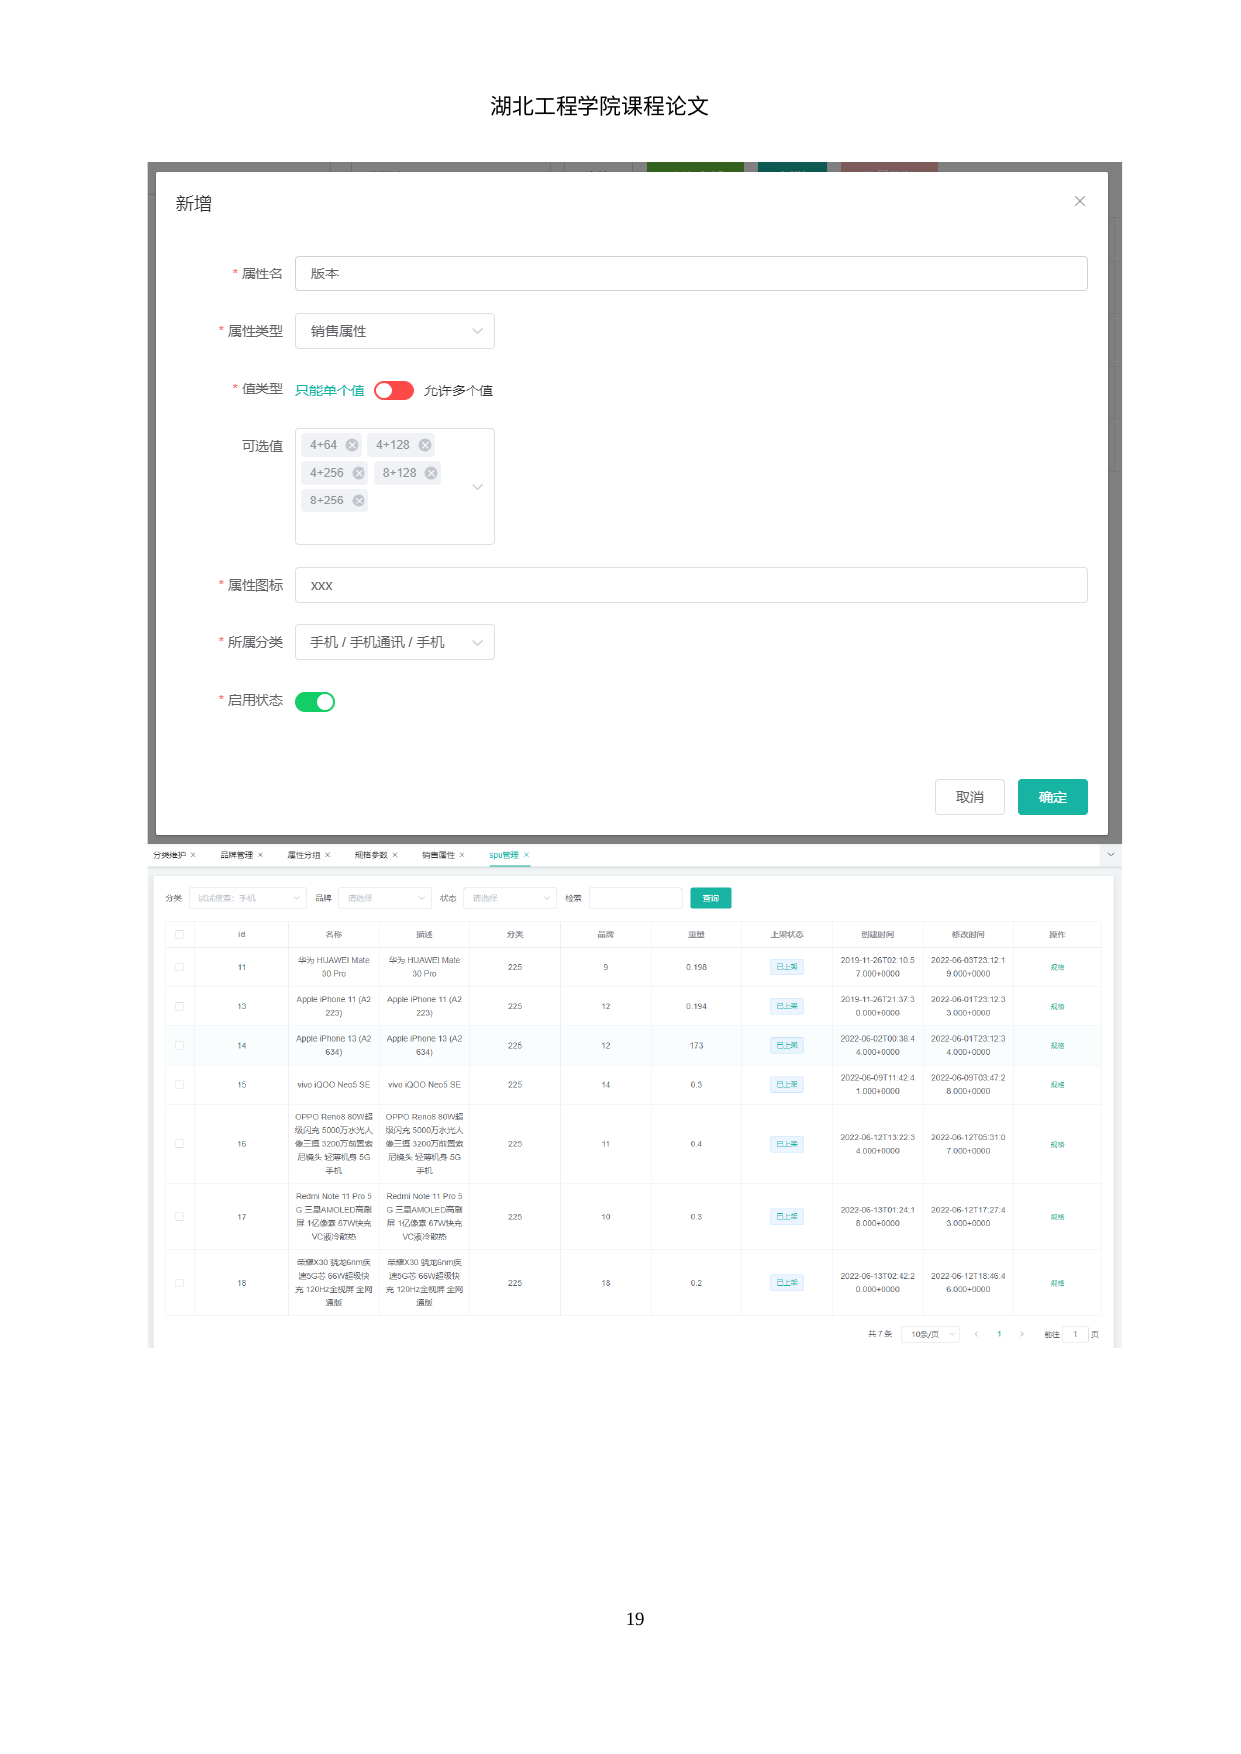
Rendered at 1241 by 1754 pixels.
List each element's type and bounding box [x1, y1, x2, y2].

picture [147, 162, 1123, 1348]
